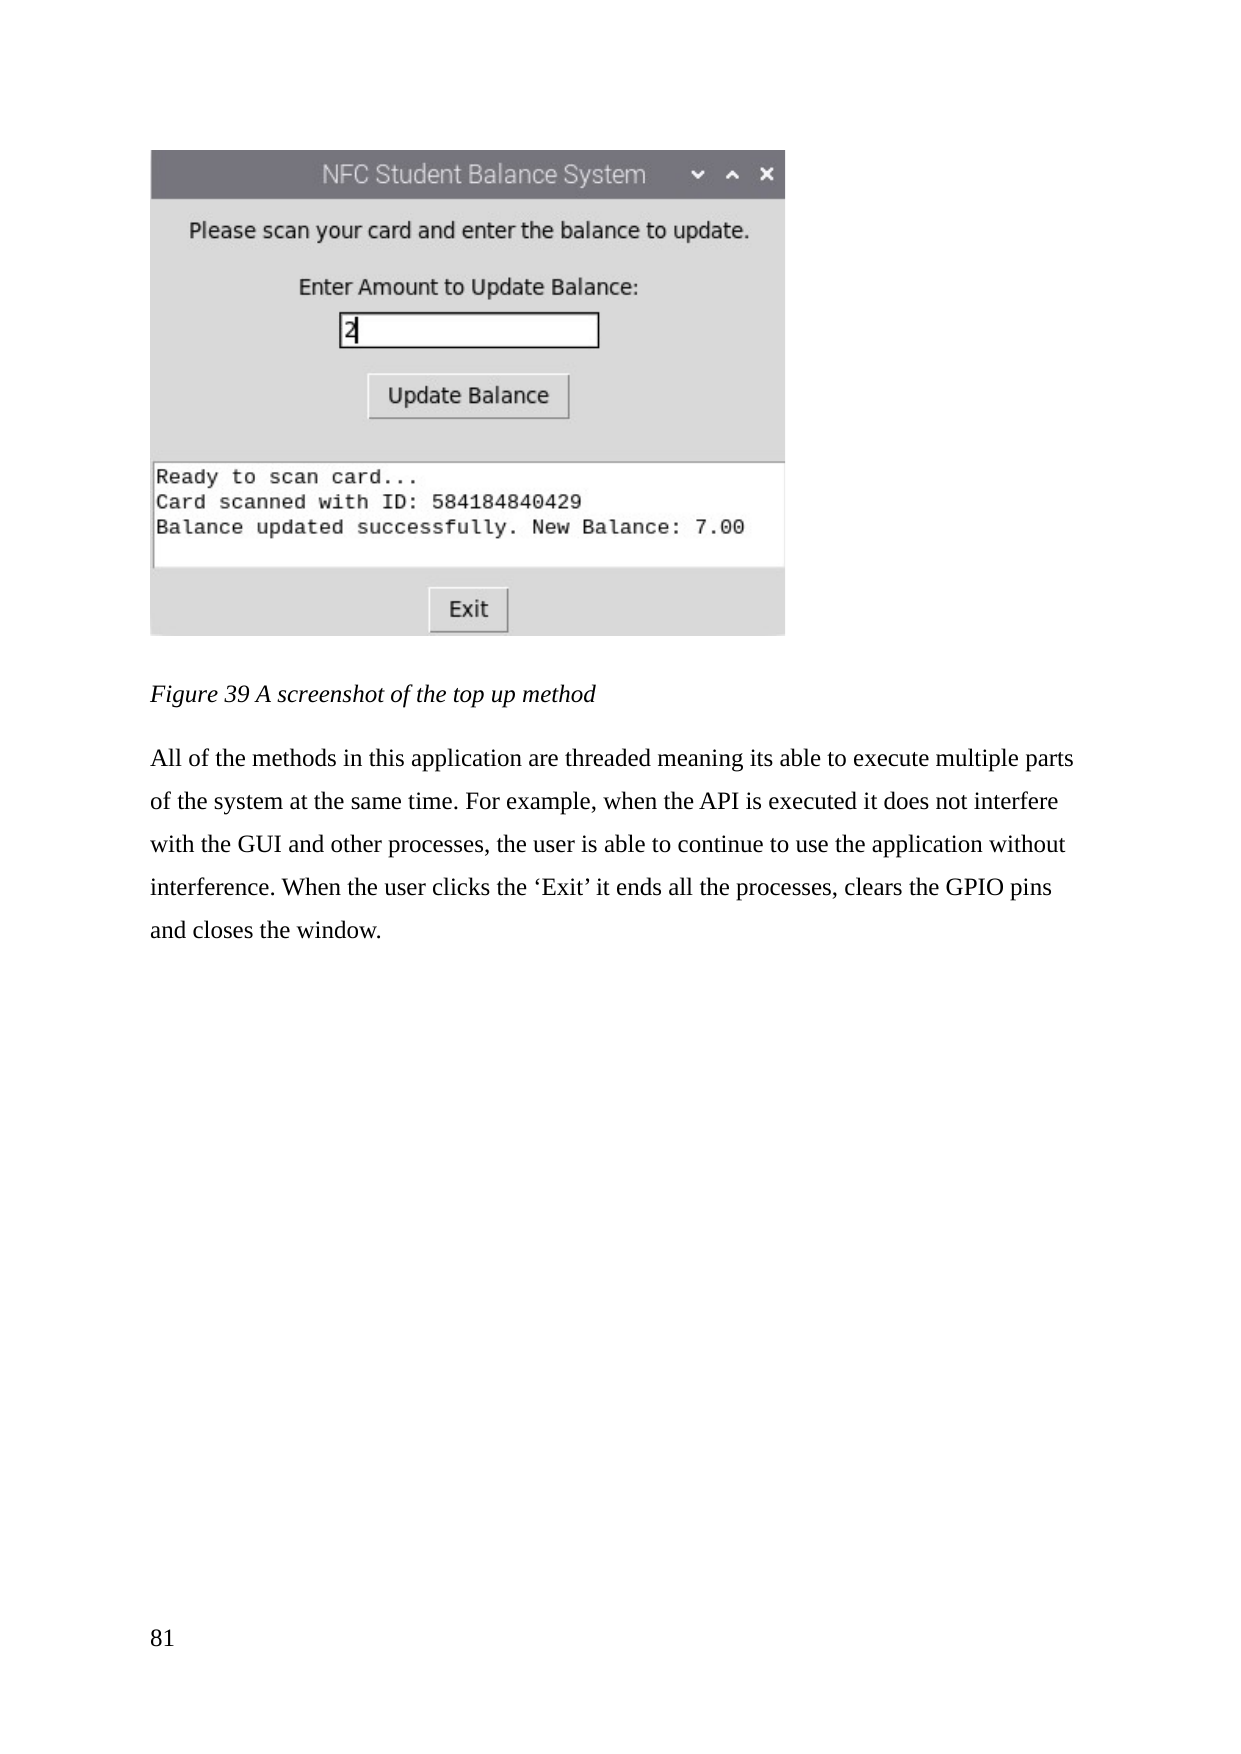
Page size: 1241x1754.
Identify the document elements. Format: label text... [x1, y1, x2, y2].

text Figure 39 A screenshot of the top up method [150, 679, 1090, 707]
text All of the methods in this application are threaded meaning its able to execute multiple parts of the system at the same time. For example, when the API is executed it does not interfere with the GUI and other processes, the user is able to continue to use the application without interference. When the user clicks the ‘Exit’ it ends all the processes, clears the GPIO pins and closes the window. [150, 743, 1090, 944]
picture [150, 150, 786, 636]
